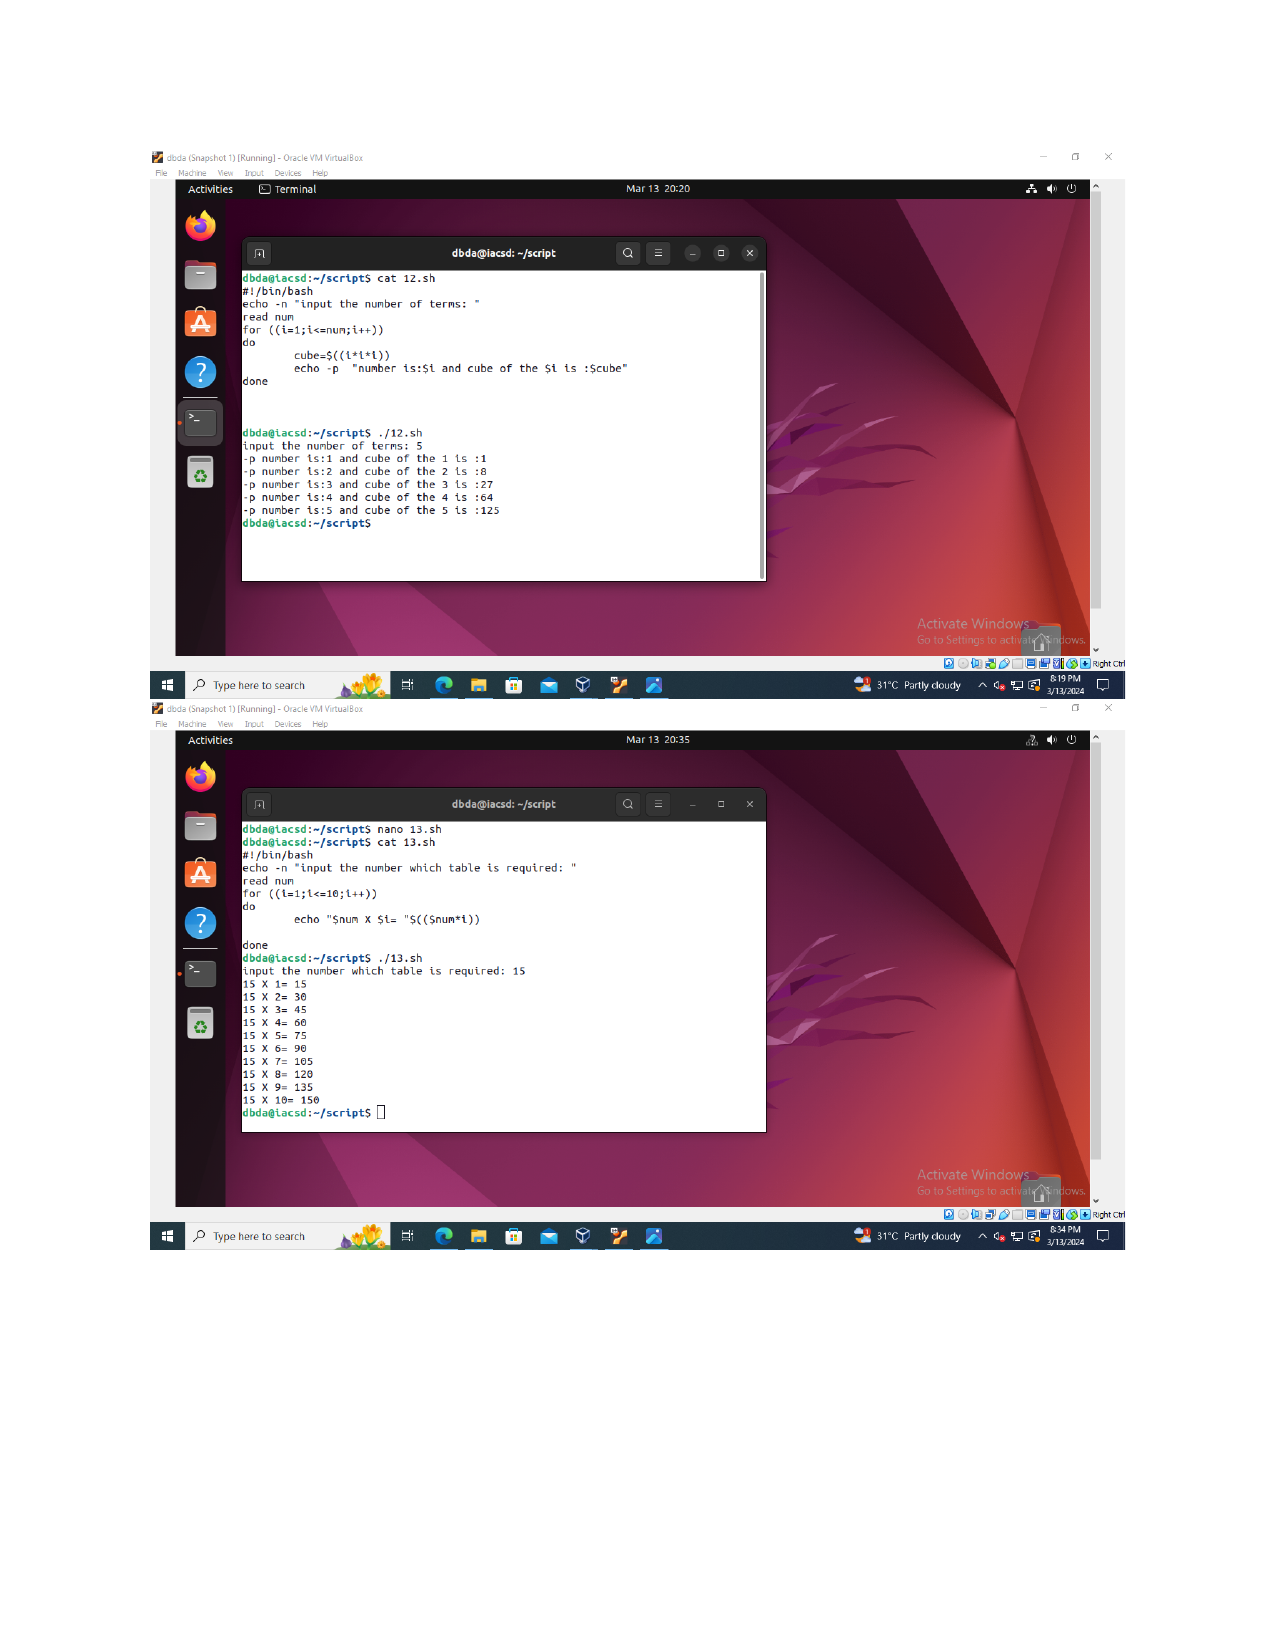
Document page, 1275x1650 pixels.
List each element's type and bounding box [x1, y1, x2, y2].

picture [150, 701, 1125, 1250]
picture [150, 150, 1125, 699]
